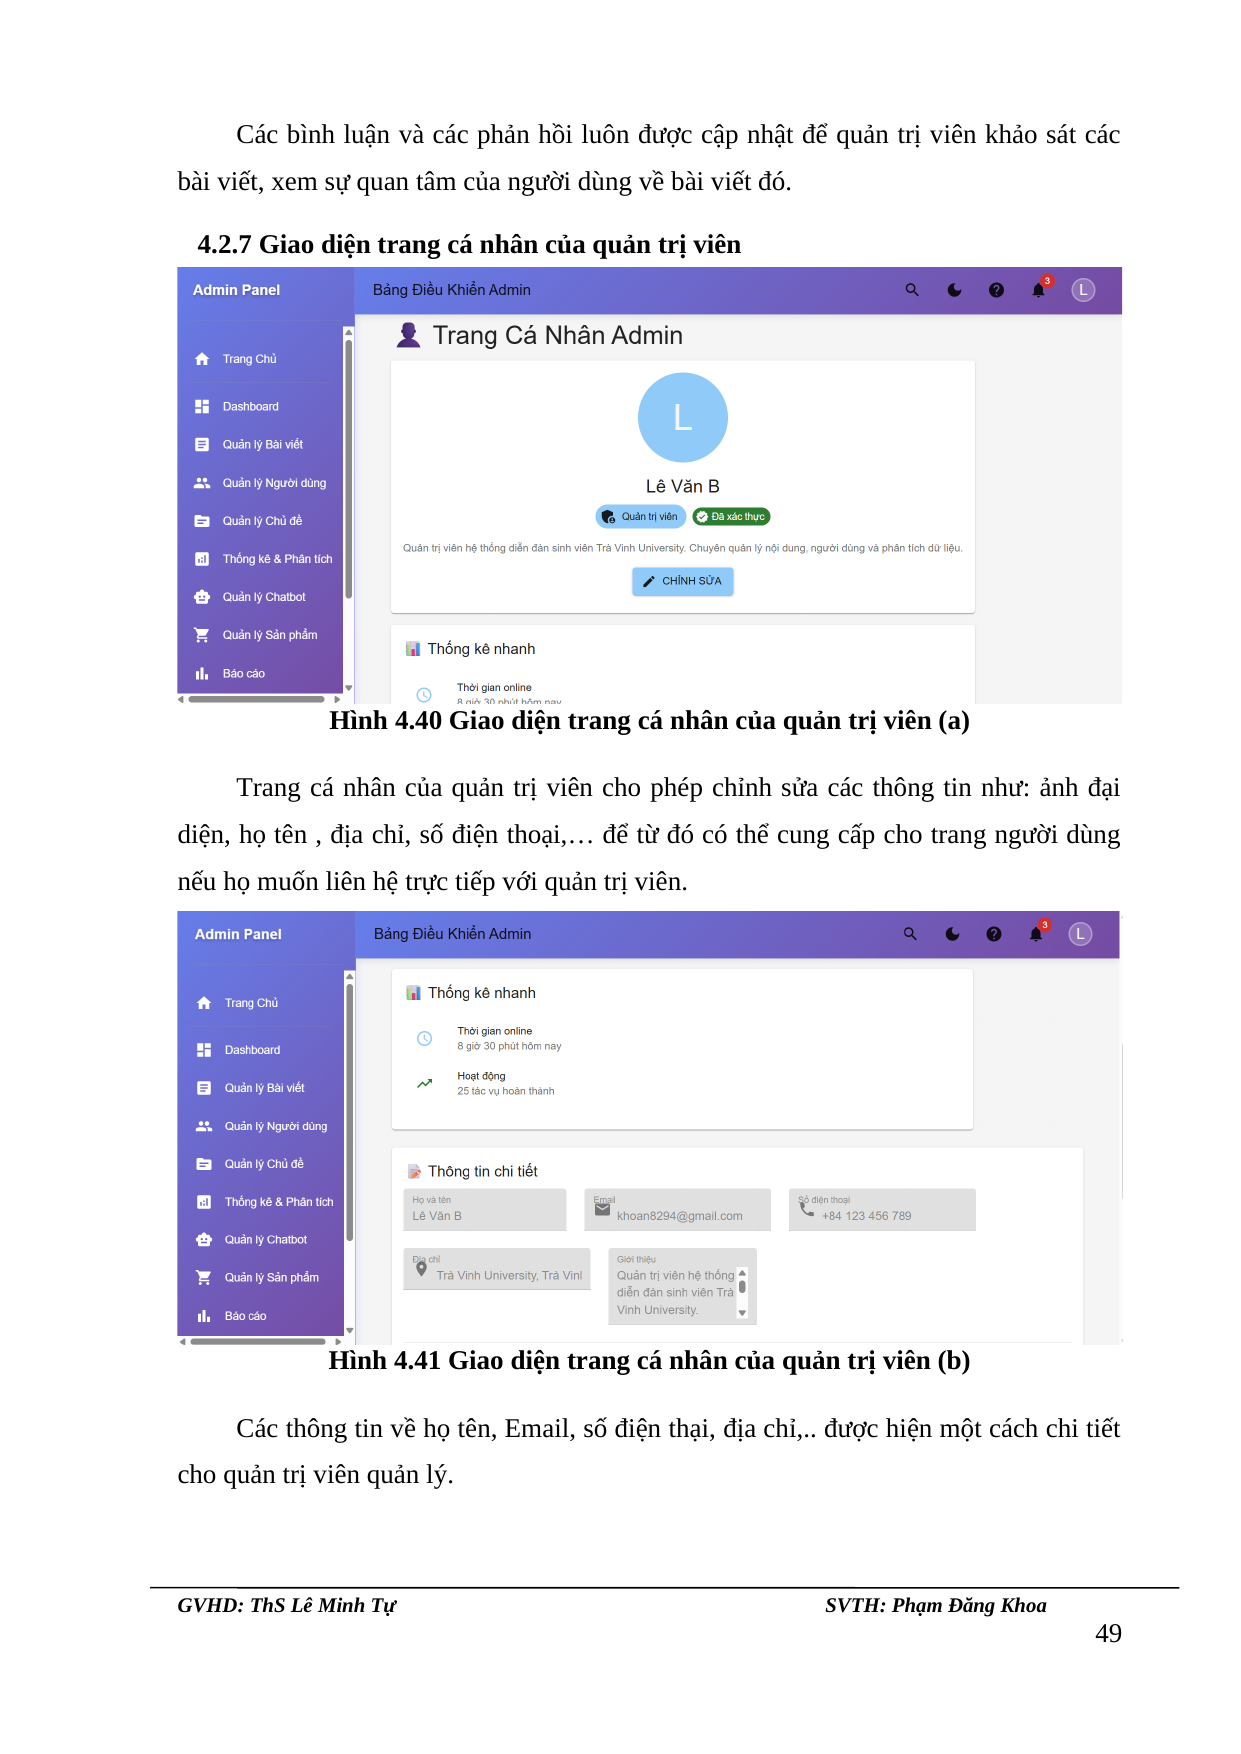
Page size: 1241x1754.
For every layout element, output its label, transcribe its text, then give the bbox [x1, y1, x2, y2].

picture [177, 911, 1123, 1345]
picture [177, 267, 1123, 704]
subtitle Giao diện trang cá nhân của quản trị viên [177, 228, 1122, 259]
text Các bình luận và các phản hồi luôn được cập nhật để quản trị viên khảo sát các bài viết, xem sự quan tâm của người dùng về bài viết đó. [177, 118, 1122, 196]
text Trang cá nhân của quản trị viên cho phép chỉnh sửa các thông tin như: ảnh đại diện, họ tên , địa chỉ, số điện thoại,… để từ đó có thể cung cấp cho trang người dùng nếu họ muốn liên hệ trực tiếp với quản trị viên. [177, 772, 1122, 896]
text Các thông tin về họ tên, Email, số điện thại, địa chỉ,.. được hiện một cách chi tiết cho quản trị viên quản lý. [177, 1412, 1122, 1489]
